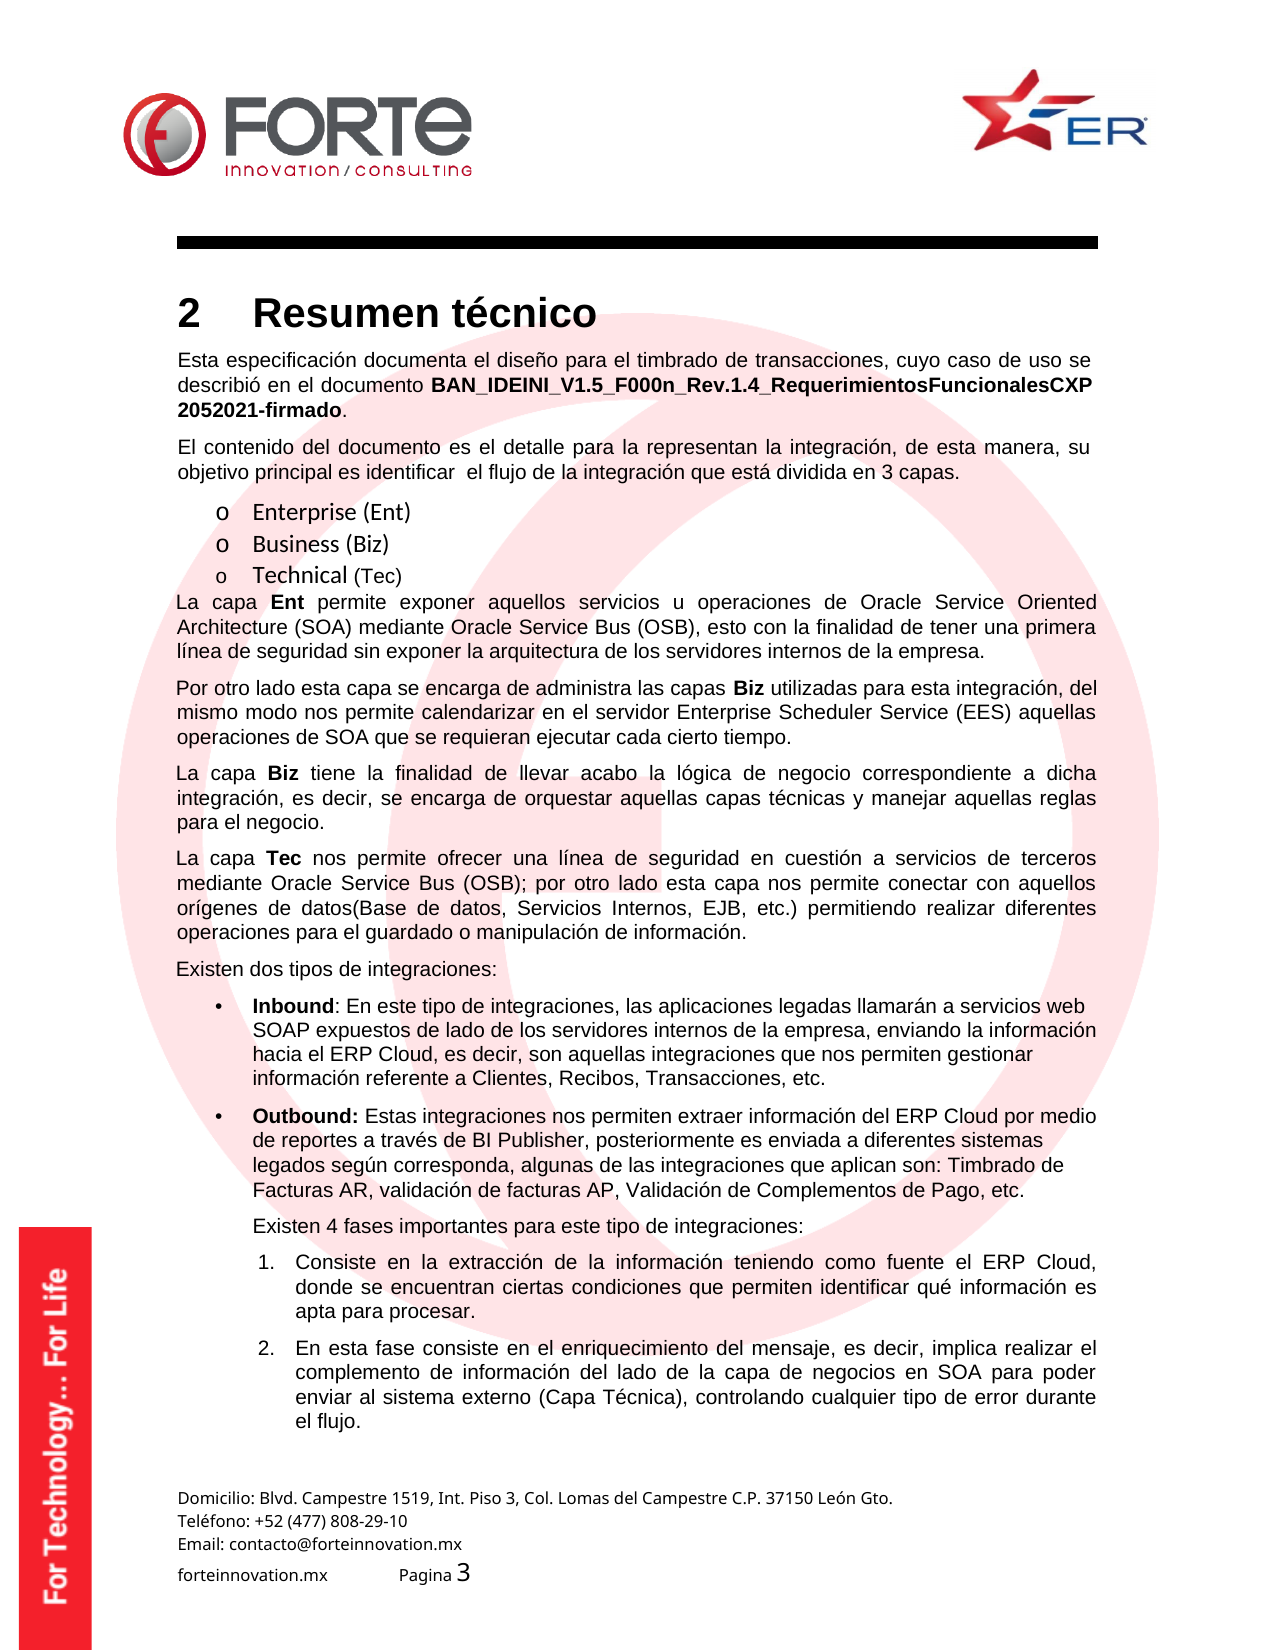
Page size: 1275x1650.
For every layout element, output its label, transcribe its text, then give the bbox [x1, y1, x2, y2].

list Technical (Tec) [215, 560, 1098, 590]
list Consiste en la extracción de la información teniendo como fuente el ERP Cloud, donde se encuentran ciertas condiciones que permiten identificar qué información es apta para procesar. [258, 1250, 1098, 1323]
subtitle Resumen técnico [177, 288, 1098, 336]
list Enterprise (Ent) [215, 496, 1098, 528]
list Outbound: Estas integraciones nos permiten extraer información del ERP Cloud por medio de reportes a través de BI Publisher, posteriormente es enviada a diferentes sistemas legados según corresponda, algunas de las integraciones que aplican son: Timbrado de Facturas AR, validación de facturas AP, Validación de Complementos de Pago, etc. [215, 1104, 1098, 1201]
text La capa Biz tiene la finalidad de llevar acabo la lógica de negocio correspondiente a dicha integración, es decir, se encarga de orquestar aquellas capas técnicas y manejar aquellas reglas para el negocio. [176, 761, 1098, 834]
text Esta especificación documenta el diseño para el timbrado de transacciones, cuyo caso de uso se describió en el documento BAN_IDEINI_V1.5_F000n_Rev.1.4_RequerimientosFuncionalesCXP 2052021-firmado. [177, 348, 1093, 422]
text Existen dos tipos de integraciones: [176, 956, 1098, 980]
text Por otro lado esta capa se encarga de administra las capas Biz utilizadas para esta integración, del mismo modo nos permite calendarizar en el servidor Enterprise Scheduler Service (EES) aquellas operaciones de SOA que se requieran ejecutar cada cierto tiempo. [176, 676, 1098, 749]
picture [953, 67, 1157, 152]
text Existen 4 fases importantes para este tipo de integraciones: [252, 1214, 1098, 1238]
list Business (Biz) [215, 528, 1098, 560]
list Inbound: En este tipo de integraciones, las aplicaciones legadas llamarán a servicios web SOAP expuestos de lado de los servidores internos de la empresa, enviando la información hacia el ERP Cloud, es decir, son aquellas integraciones que nos permiten gestionar información referente a Clientes, Recibos, Transacciones, etc. [215, 994, 1098, 1090]
text El contenido del documento es el detalle para la representan la integración, de esta manera, su objetivo principal es identificar el flujo de la integración que está dividida en 3 capas. [177, 434, 1093, 483]
text La capa Ent permite exponer aquellos servicios u operaciones de Oracle Service Oriented Architecture (SOA) mediante Oracle Service Bus (OSB), esto con la finalidad de tener una primera línea de seguridad sin exponer la arquitectura de los servidores internos de la empresa. [176, 590, 1098, 663]
list En esta fase consiste en el enriquecimiento del mensaje, es decir, implica realizar el complemento de información del lado de la capa de negocios en SOA para poder enviar al sistema externo (Capa Técnica), controlando cualquier tipo de error durante el flujo. [258, 1336, 1098, 1433]
text La capa Tec nos permite ofrecer una línea de seguridad en cuestión a servicios de terceros mediante Oracle Service Bus (OSB); por otro lado esta capa nos permite conectar con aquellos orígenes de datos(Base de datos, Servicios Internos, EJB, etc.) permitiendo realizar diferentes operaciones para el guardado o manipulación de información. [176, 846, 1098, 944]
picture [123, 93, 472, 176]
